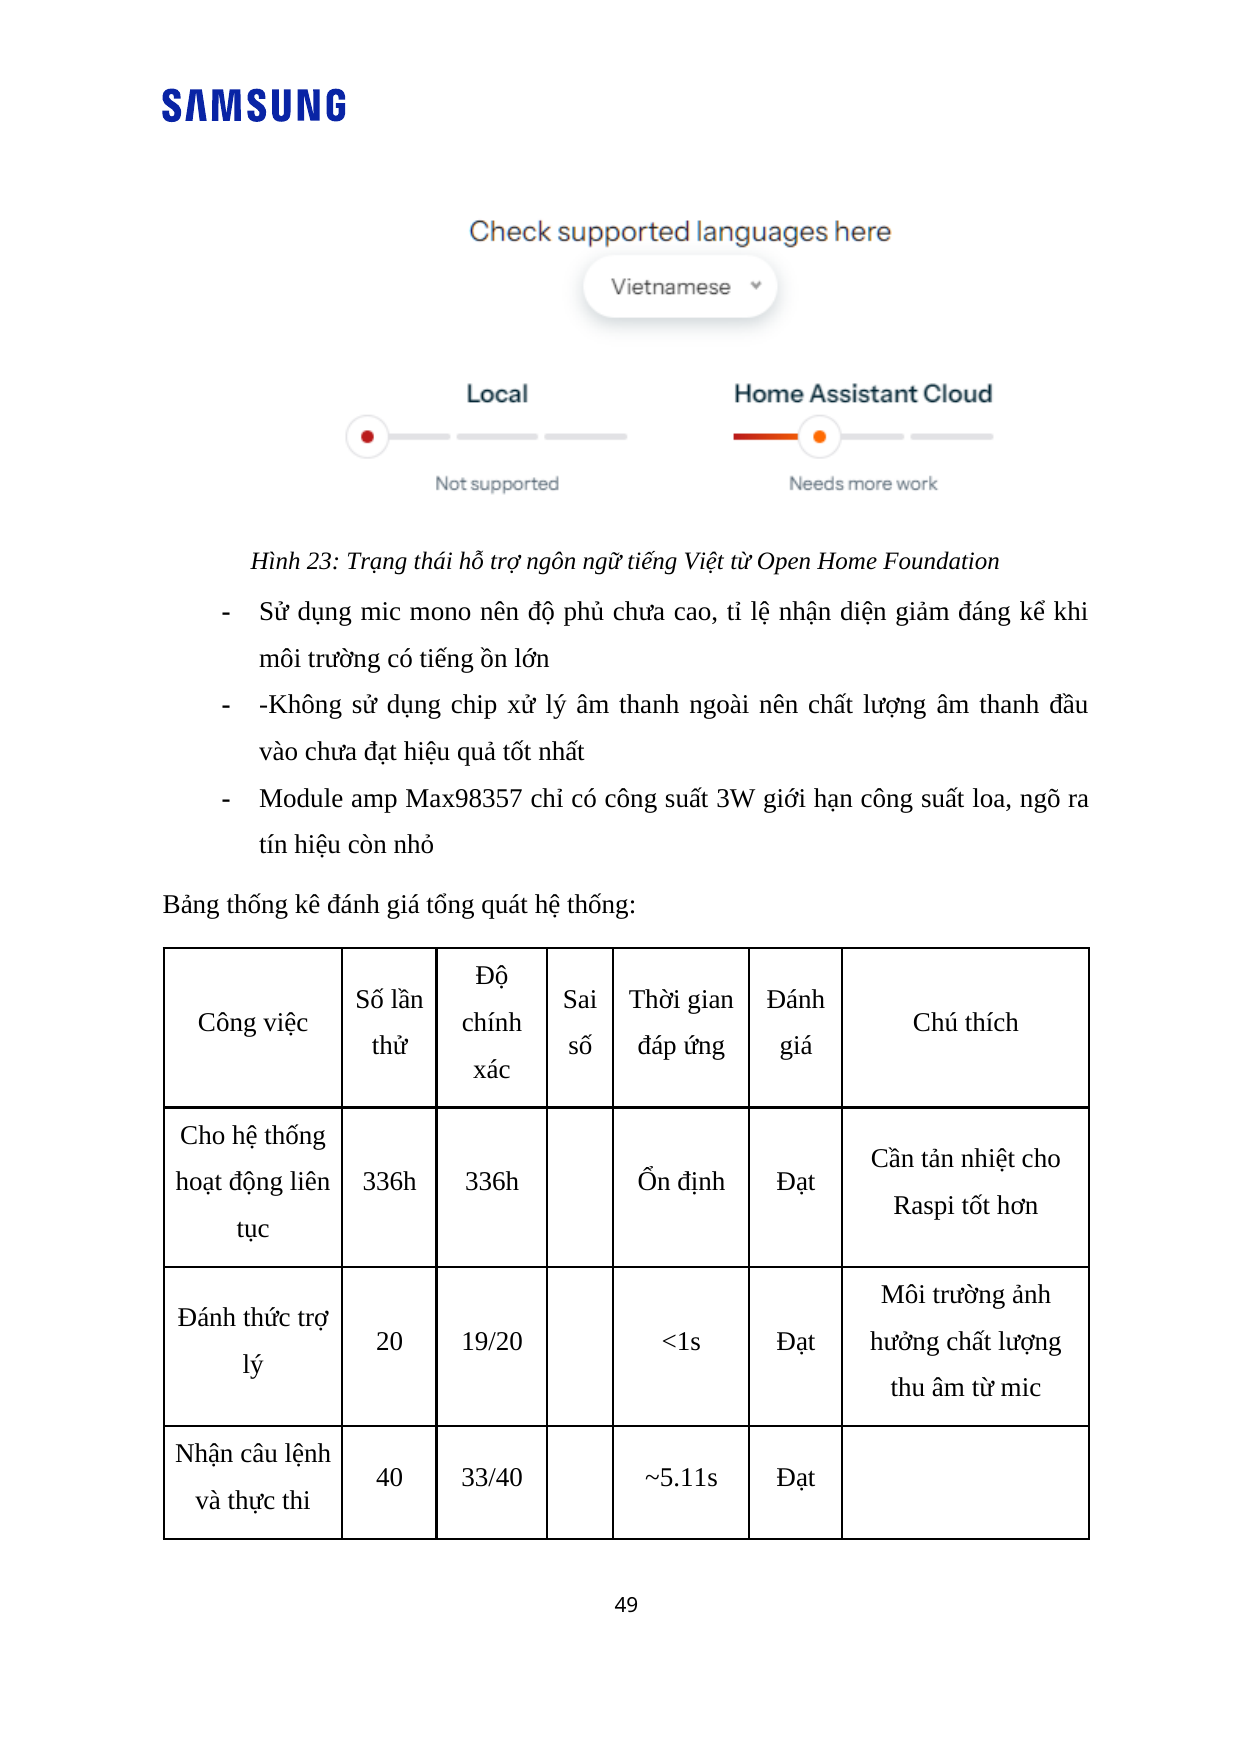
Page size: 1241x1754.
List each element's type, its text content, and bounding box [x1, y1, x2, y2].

table_cell Ổn định [614, 1109, 748, 1266]
list Sử dụng mic mono nên độ phủ chưa cao, tỉ lệ nhận diện giảm đáng kể khi môi trường có tiếng ồn lớn [221, 595, 1090, 673]
table_cell Đánh thức trợ lý [165, 1268, 341, 1425]
table_cell 19/20 [438, 1268, 546, 1425]
table_header Sai số [548, 949, 612, 1106]
table_cell Đạt [750, 1268, 841, 1425]
text Hình 24: Trạng thái hỗ trợ ngôn ngữ tiếng Việt từ Open Home Foundation [162, 546, 1090, 574]
table_header Chú thích [843, 949, 1088, 1106]
table_cell [548, 1427, 612, 1538]
table_cell Nhận câu lệnh và thực thi [165, 1427, 341, 1538]
table_cell [843, 1427, 1088, 1538]
table_cell Cần tản nhiệt cho Raspi tốt hơn [843, 1109, 1088, 1266]
table_cell 20 [343, 1268, 435, 1425]
table_header Độ chính xác [438, 949, 546, 1106]
table_header Thời gian đáp ứng [614, 949, 748, 1106]
table_cell <1s [614, 1268, 748, 1425]
table_cell 336h [343, 1109, 435, 1266]
text Bảng thống kê đánh giá tổng quát hệ thống: [162, 888, 1090, 919]
table_cell ~5.11s [614, 1427, 748, 1538]
table_cell 40 [343, 1427, 435, 1538]
list -Không sử dụng chip xử lý âm thanh ngoài nên chất lượng âm thanh đầu vào chưa đạt hiệu quả tốt nhất [221, 689, 1090, 766]
picture [242, 177, 1086, 520]
table_cell [548, 1268, 612, 1425]
table_header Đánh giá [750, 949, 841, 1106]
table_cell [548, 1109, 612, 1266]
table_cell Đạt [750, 1427, 841, 1538]
table_header Số lần thử [343, 949, 435, 1106]
table_cell 33/40 [438, 1427, 546, 1538]
list Module amp Max98357 chỉ có công suất 3W giới hạn công suất loa, ngõ ra tín hiệu còn nhỏ [221, 782, 1090, 860]
table_header Công việc [165, 949, 341, 1106]
table_cell Cho hệ thống hoạt động liên tục [165, 1109, 341, 1266]
table_cell 336h [438, 1109, 546, 1266]
table_cell Đạt [750, 1109, 841, 1266]
table_cell Môi trường ảnh hưởng chất lượng thu âm từ mic [843, 1268, 1088, 1425]
